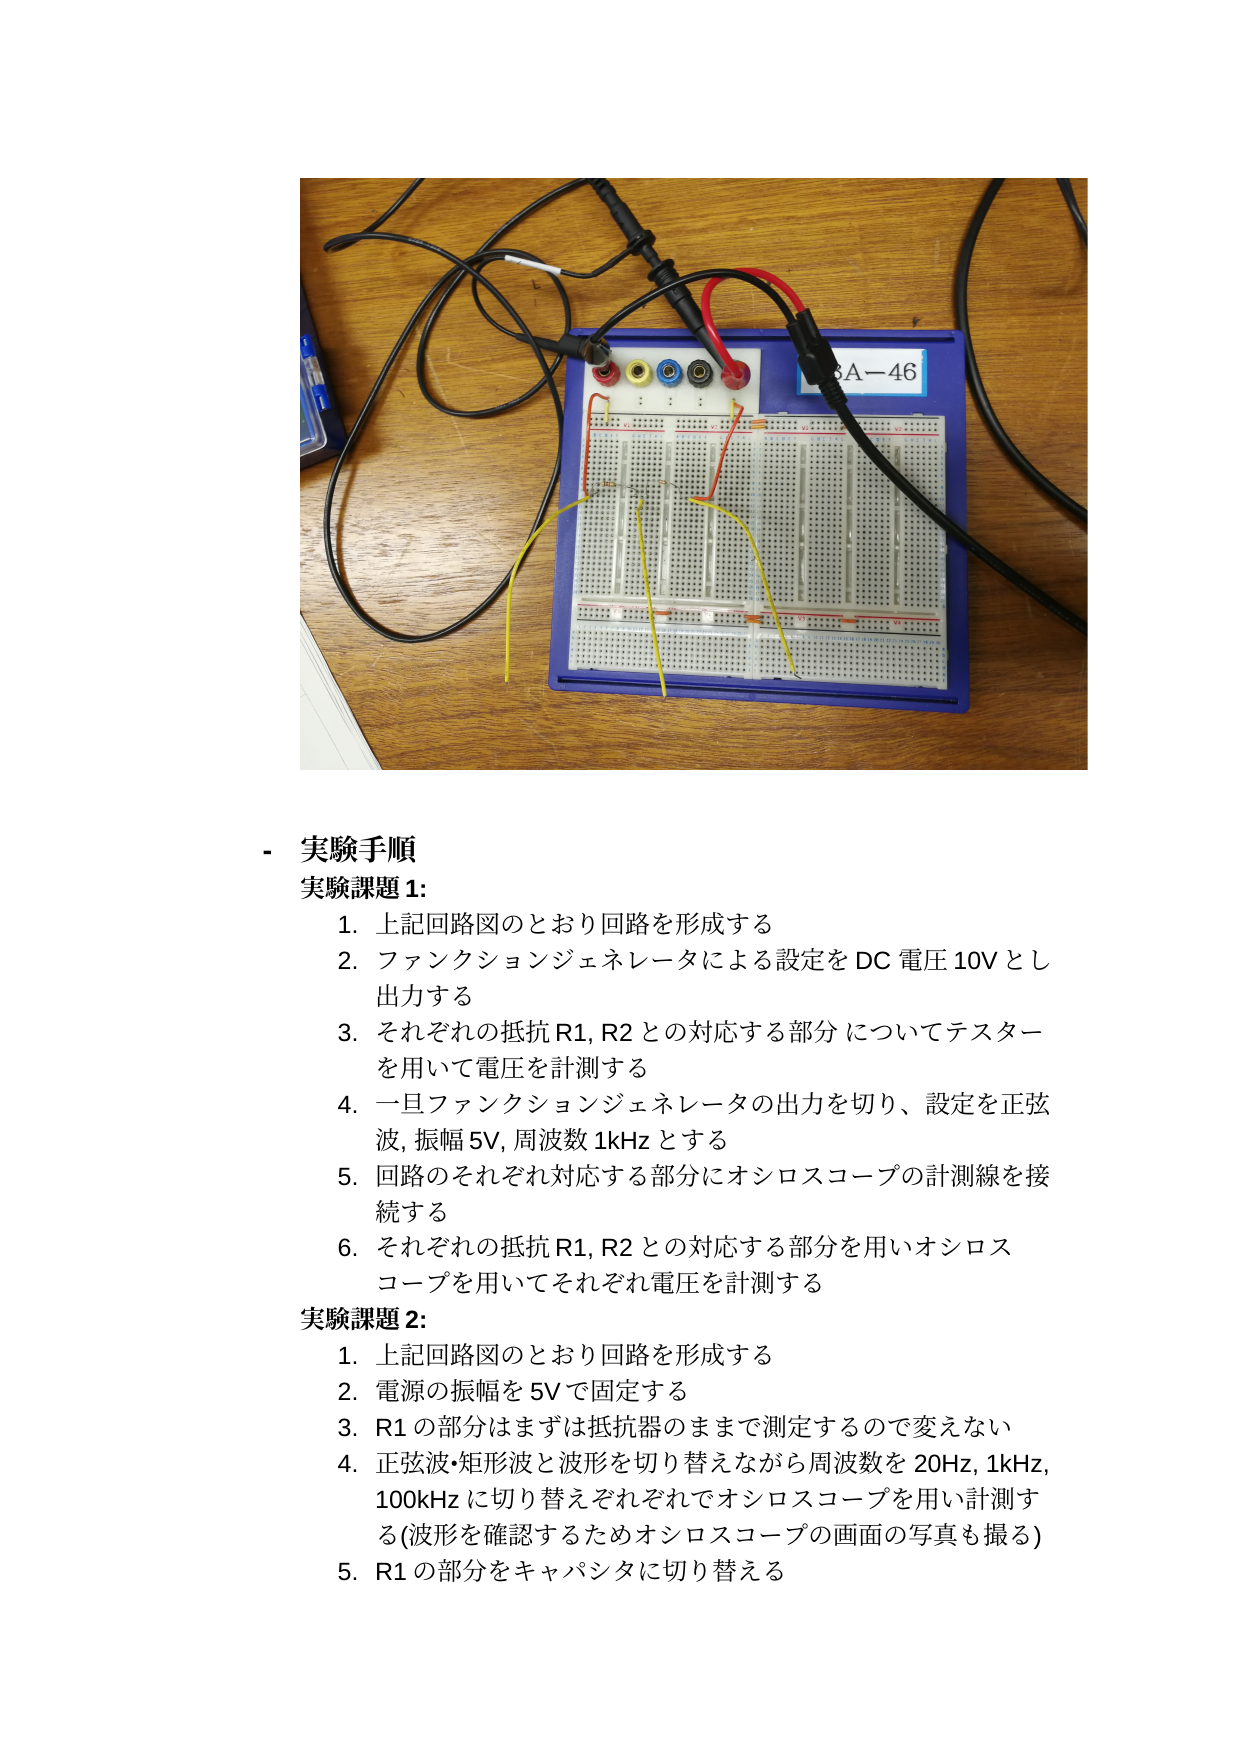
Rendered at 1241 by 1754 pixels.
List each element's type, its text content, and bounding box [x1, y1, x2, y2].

list 実験課題1: [300, 869, 1053, 905]
list 正弦波•矩形波と波形を切り替えながら周波数を20Hz, 1kHz, 100kHzに切り替えぞれぞれでオシロスコープを用い計測する(波形を確認するためオシロスコープの画面の写真も撮る) [337, 1444, 1053, 1552]
list それぞれの抵抗R1, R2との対応する部分 についてテスターを用いて電圧を計測する [337, 1012, 1053, 1084]
list 回路のそれぞれ対応する部分にオシロスコープの計測線を接続する [337, 1156, 1053, 1228]
list 電源の振幅を5Vで固定する [337, 1372, 1053, 1408]
list 実験手順 [262, 827, 1053, 869]
list R1の部分をキャパシタに切り替える [337, 1552, 1053, 1587]
list R1の部分はまずは抵抗器のままで測定するので変えない [337, 1408, 1053, 1444]
list 上記回路図のとおり回路を形成する [337, 1336, 1053, 1372]
list 実験課題2: [300, 1300, 1053, 1336]
list ファンクションジェネレータによる設定をDC 電圧10Vとし出力する [337, 941, 1053, 1012]
list 一旦ファンクションジェネレータの出力を切り、設定を正弦波, 振幅5V, 周波数1kHzとする [337, 1084, 1053, 1156]
picture [300, 178, 1088, 770]
list 上記回路図のとおり回路を形成する [337, 905, 1053, 941]
list それぞれの抵抗R1, R2との対応する部分を用いオシロスコープを用いてそれぞれ電圧を計測する [337, 1228, 1053, 1300]
